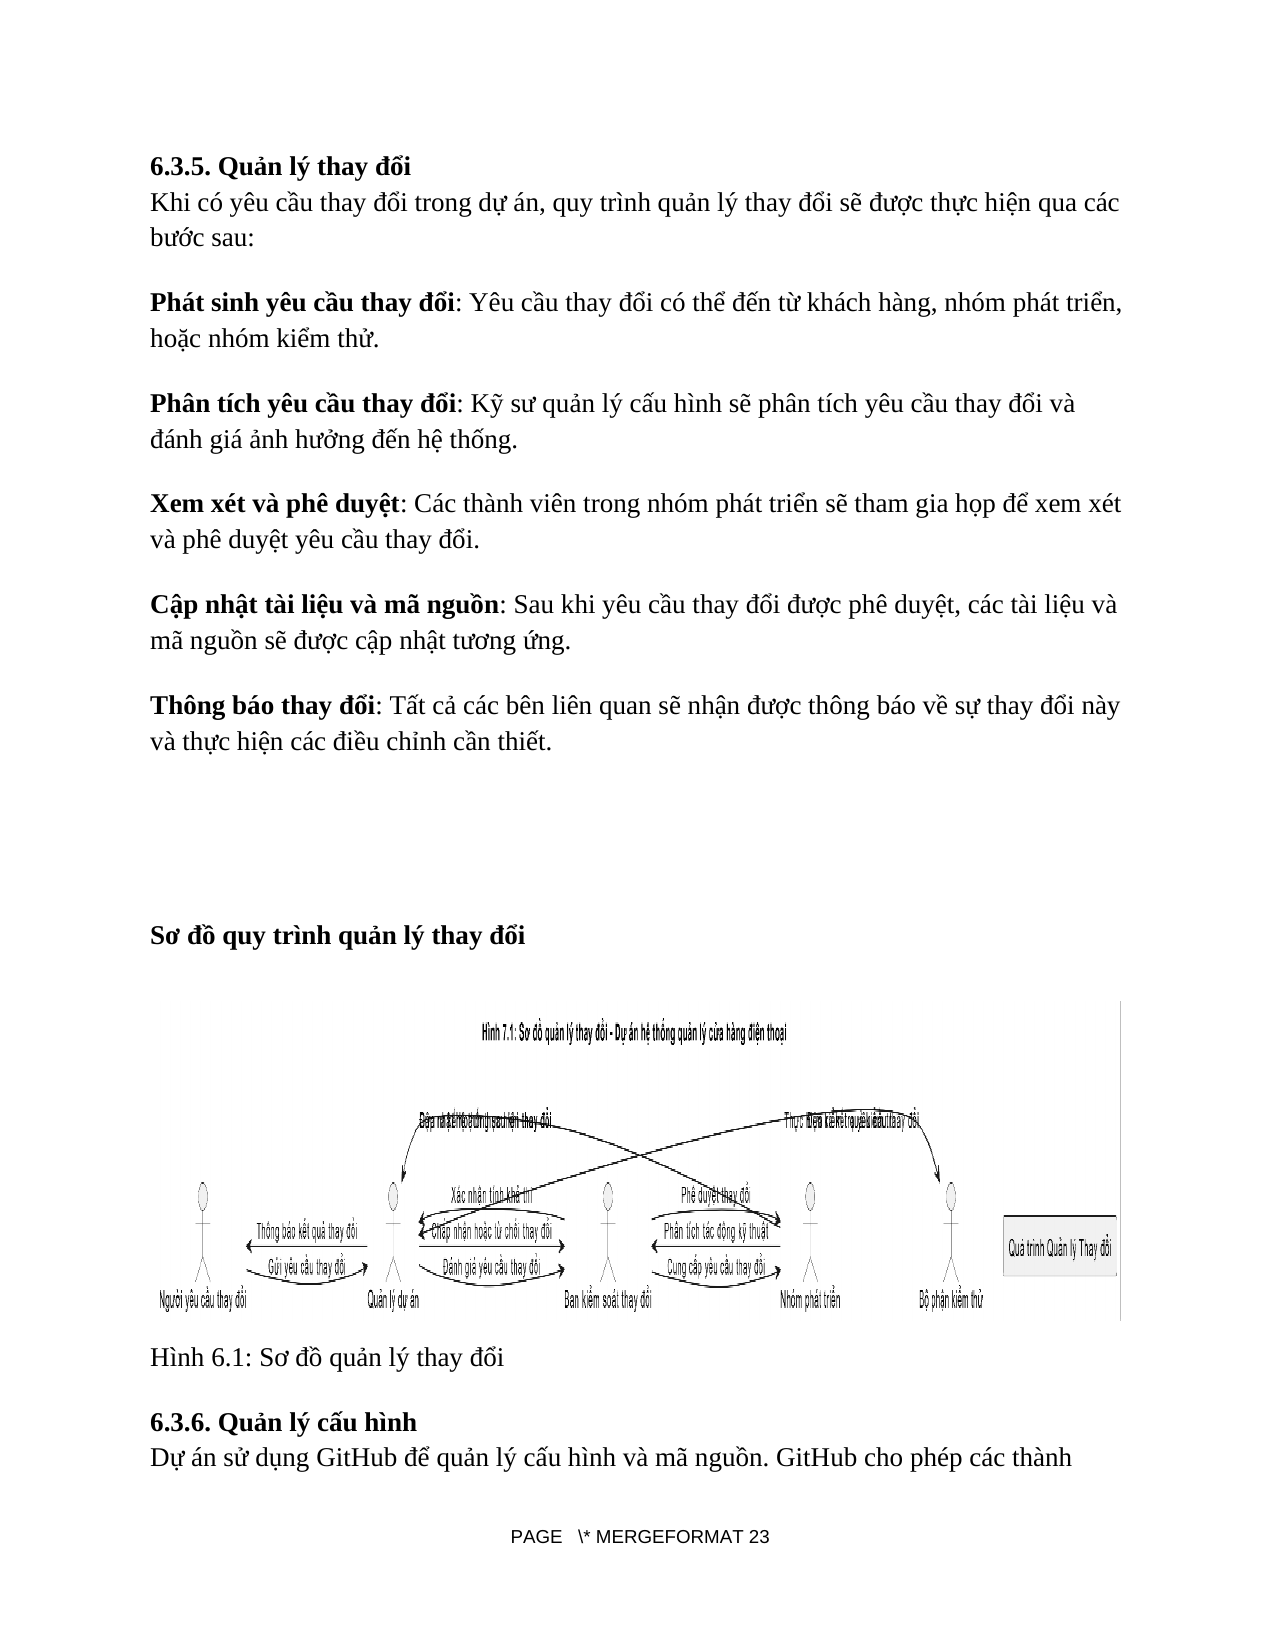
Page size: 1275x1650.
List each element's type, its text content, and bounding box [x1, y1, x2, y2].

text Phân tích yêu cầu thay đổi: Kỹ sư quản lý cấu hình sẽ phân tích yêu cầu thay đổi và đánh giá ảnh hưởng đến hệ thống. [150, 387, 1125, 454]
text Phát sinh yêu cầu thay đổi: Yêu cầu thay đổi có thể đến từ khách hàng, nhóm phát triển, hoặc nhóm kiểm thử. [150, 286, 1125, 353]
text Cập nhật tài liệu và mã nguồn: Sau khi yêu cầu thay đổi được phê duyệt, các tài liệu và mã nguồn sẽ được cập nhật tương ứng. [150, 588, 1125, 655]
text 6.3.5. Quản lý thay đổi Khi có yêu cầu thay đổi trong dự án, quy trình quản lý thay đổi sẽ được thực hiện qua các bước sau: [150, 150, 1125, 253]
text Xem xét và phê duyệt: Các thành viên trong nhóm phát triển sẽ tham gia họp để xem xét và phê duyệt yêu cầu thay đổi. [150, 488, 1125, 554]
text Thông báo thay đổi: Tất cả các bên liên quan sẽ nhận được thông báo về sự thay đổi này và thực hiện các điều chỉnh cần thiết. [150, 689, 1125, 756]
picture [150, 984, 1125, 1337]
text Hình 6.1: Sơ đồ quản lý thay đổi [150, 1337, 1125, 1372]
text Sơ đồ quy trình quản lý thay đổi [150, 919, 1125, 950]
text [150, 1406, 1125, 1472]
